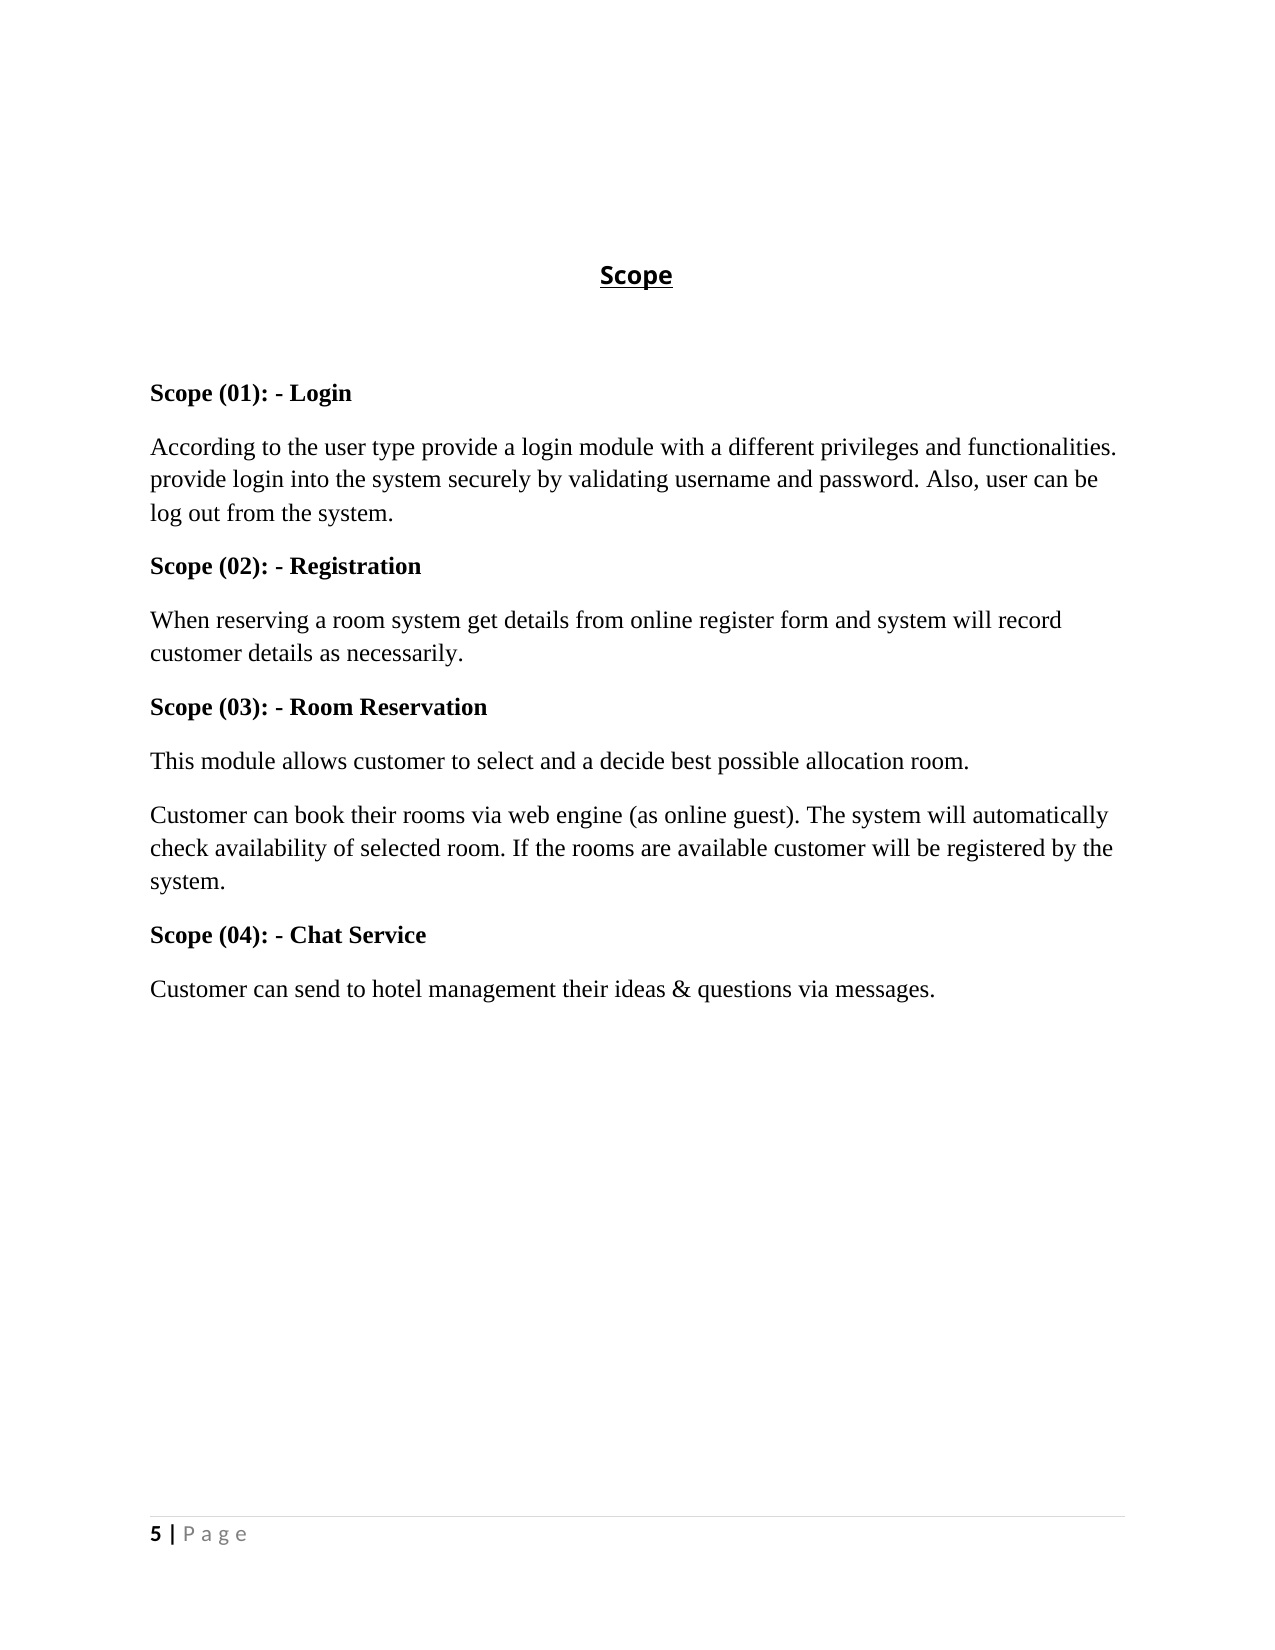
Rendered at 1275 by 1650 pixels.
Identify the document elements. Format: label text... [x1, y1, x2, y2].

text When reserving a room system get details from online register form and system will record customer details as necessarily. [150, 605, 1125, 667]
text According to the user type provide a login module with a different privileges and functionalities. provide login into the system securely by validating username and password. Also, user can be log out from the system. [150, 432, 1125, 526]
text This module allows customer to select and a decide best possible allocation room. [150, 746, 1125, 775]
text Scope (03): - Room Reservation [150, 692, 1125, 721]
text Scope (04): - Chat Service [150, 920, 1125, 948]
text Customer can send to hotel management their ideas & questions via messages. [150, 974, 1125, 1002]
text Scope (02): - Registration [150, 551, 1125, 580]
text Scope [525, 258, 1125, 292]
text Scope (01): - Login [150, 378, 1125, 406]
text Customer can book their rooms via web engine (as online guest). The system will automatically check availability of selected room. If the rooms are available customer will be registered by the system. [150, 800, 1125, 895]
